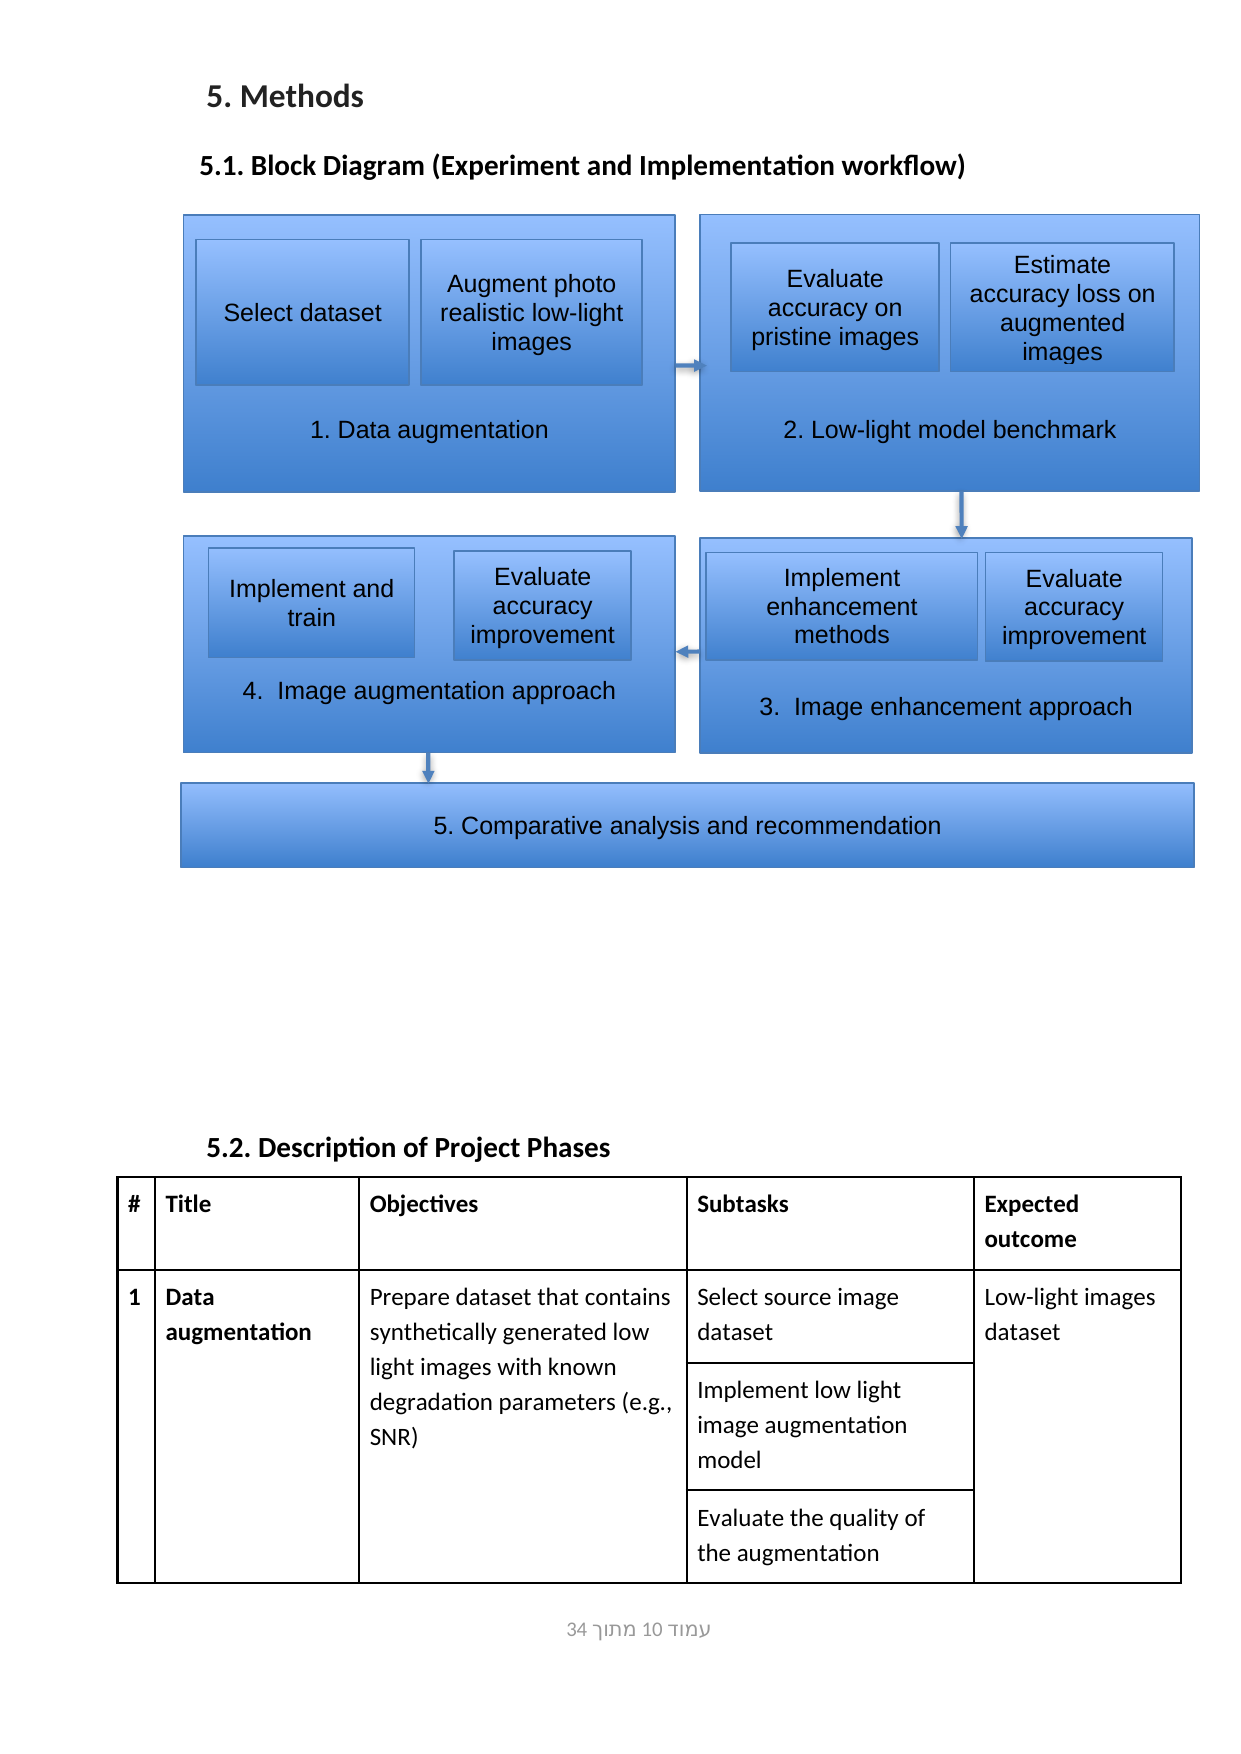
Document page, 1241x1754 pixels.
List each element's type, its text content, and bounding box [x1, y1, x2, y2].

table_cell Low-light images dataset [975, 1271, 1180, 1582]
table_cell 1 [119, 1271, 154, 1582]
table_header # [119, 1178, 154, 1269]
subtitle 5.1. Block Diagram (Experiment and Implementation workflow) [199, 147, 1081, 182]
table_header Subtasks [688, 1178, 973, 1269]
table_header Objectives [360, 1178, 686, 1269]
table_header Expected outcome [975, 1178, 1180, 1269]
subtitle 5.2. Description of Project Phases [206, 1129, 1081, 1164]
table_cell Implement low light image augmentation model [688, 1364, 973, 1489]
table_cell Data augmentation [156, 1271, 358, 1582]
subtitle 5. Methods [206, 75, 1081, 116]
table_cell Prepare dataset that contains synthetically generated low light images with known degradation parameters (e.g., SNR) [360, 1271, 686, 1582]
table_header Title [156, 1178, 358, 1269]
table_cell Evaluate the quality of the augmentation [688, 1491, 973, 1582]
table_cell Select source image dataset [688, 1271, 973, 1362]
